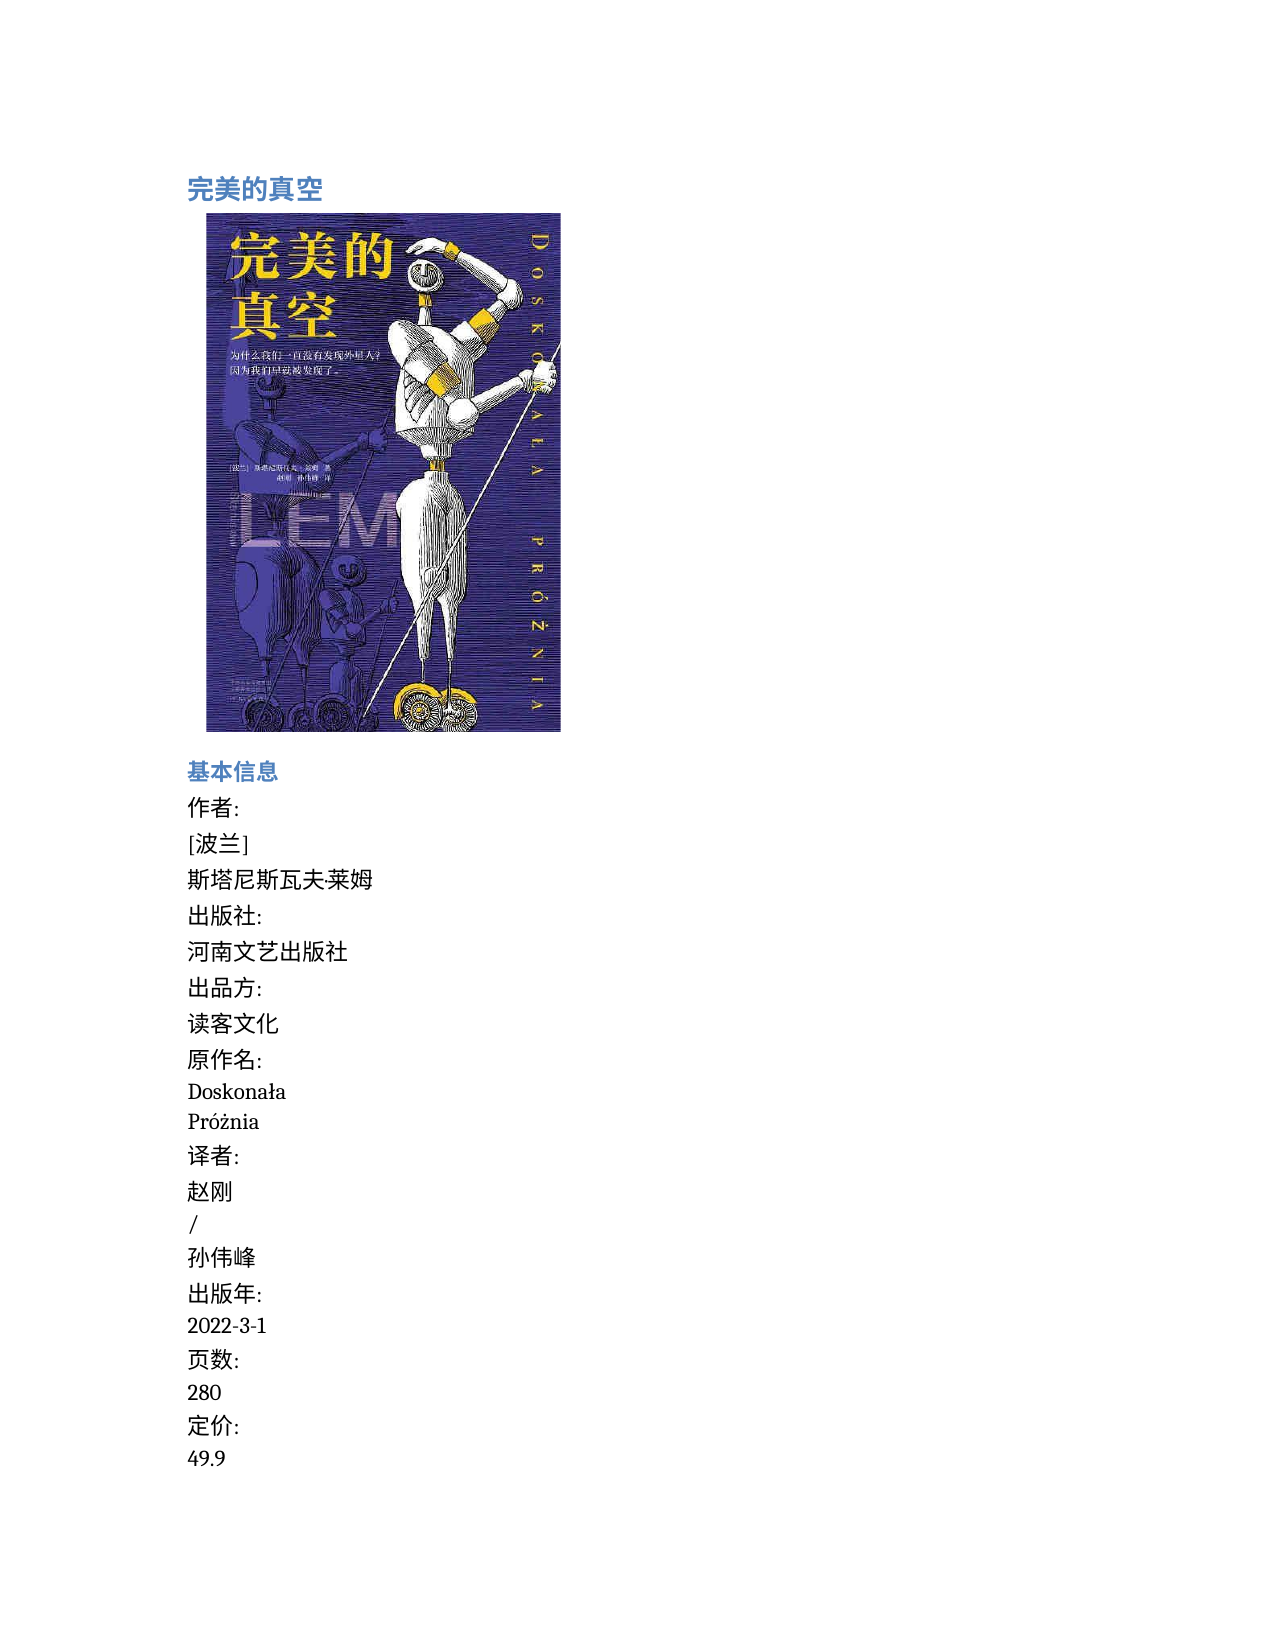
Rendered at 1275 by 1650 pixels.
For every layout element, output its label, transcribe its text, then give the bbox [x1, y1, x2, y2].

subtitle 完美的真空 [187, 171, 1087, 208]
picture [206, 213, 561, 732]
subtitle 基本信息 [187, 756, 1087, 787]
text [187, 792, 1087, 1472]
